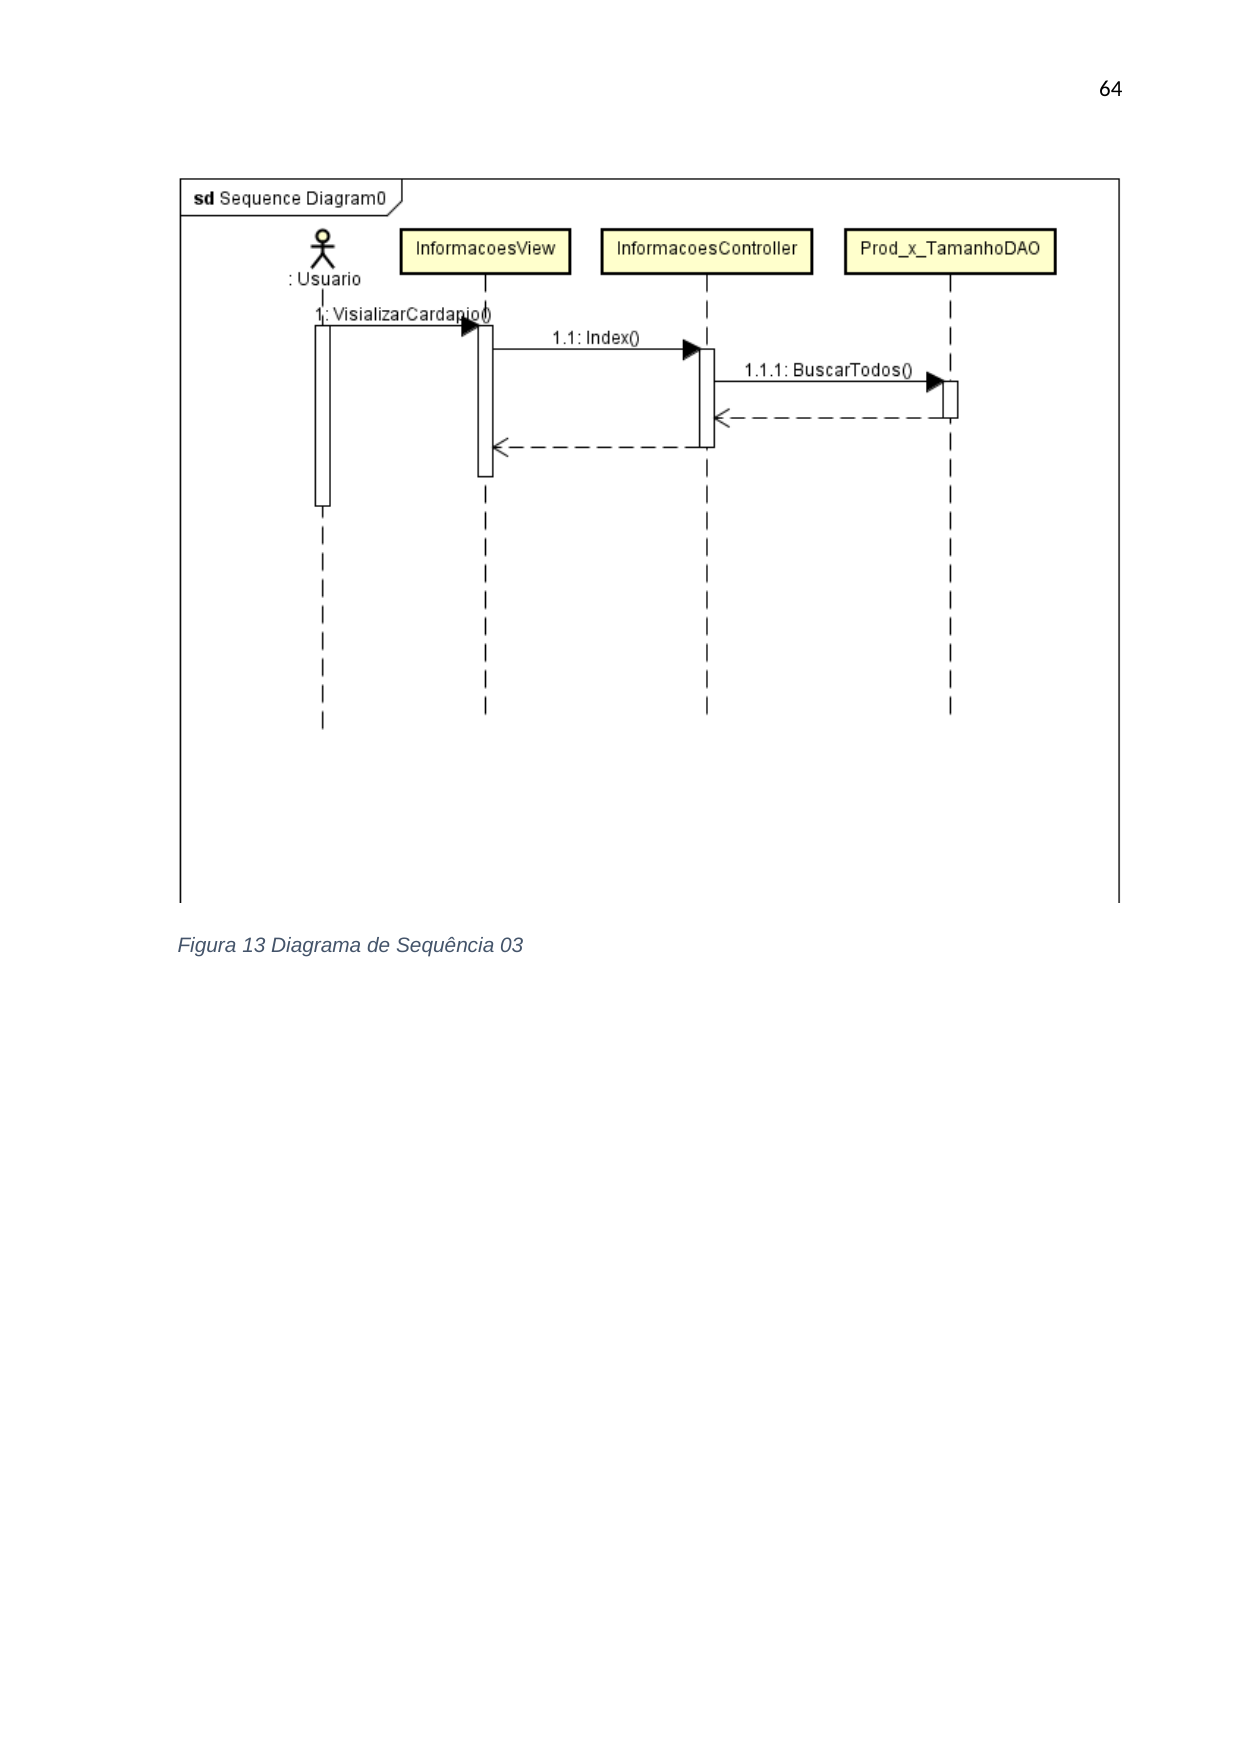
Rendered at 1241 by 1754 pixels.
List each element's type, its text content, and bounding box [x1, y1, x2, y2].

text Figura 13 Diagrama de Sequência 03 [177, 933, 1122, 957]
picture [177, 177, 1123, 903]
